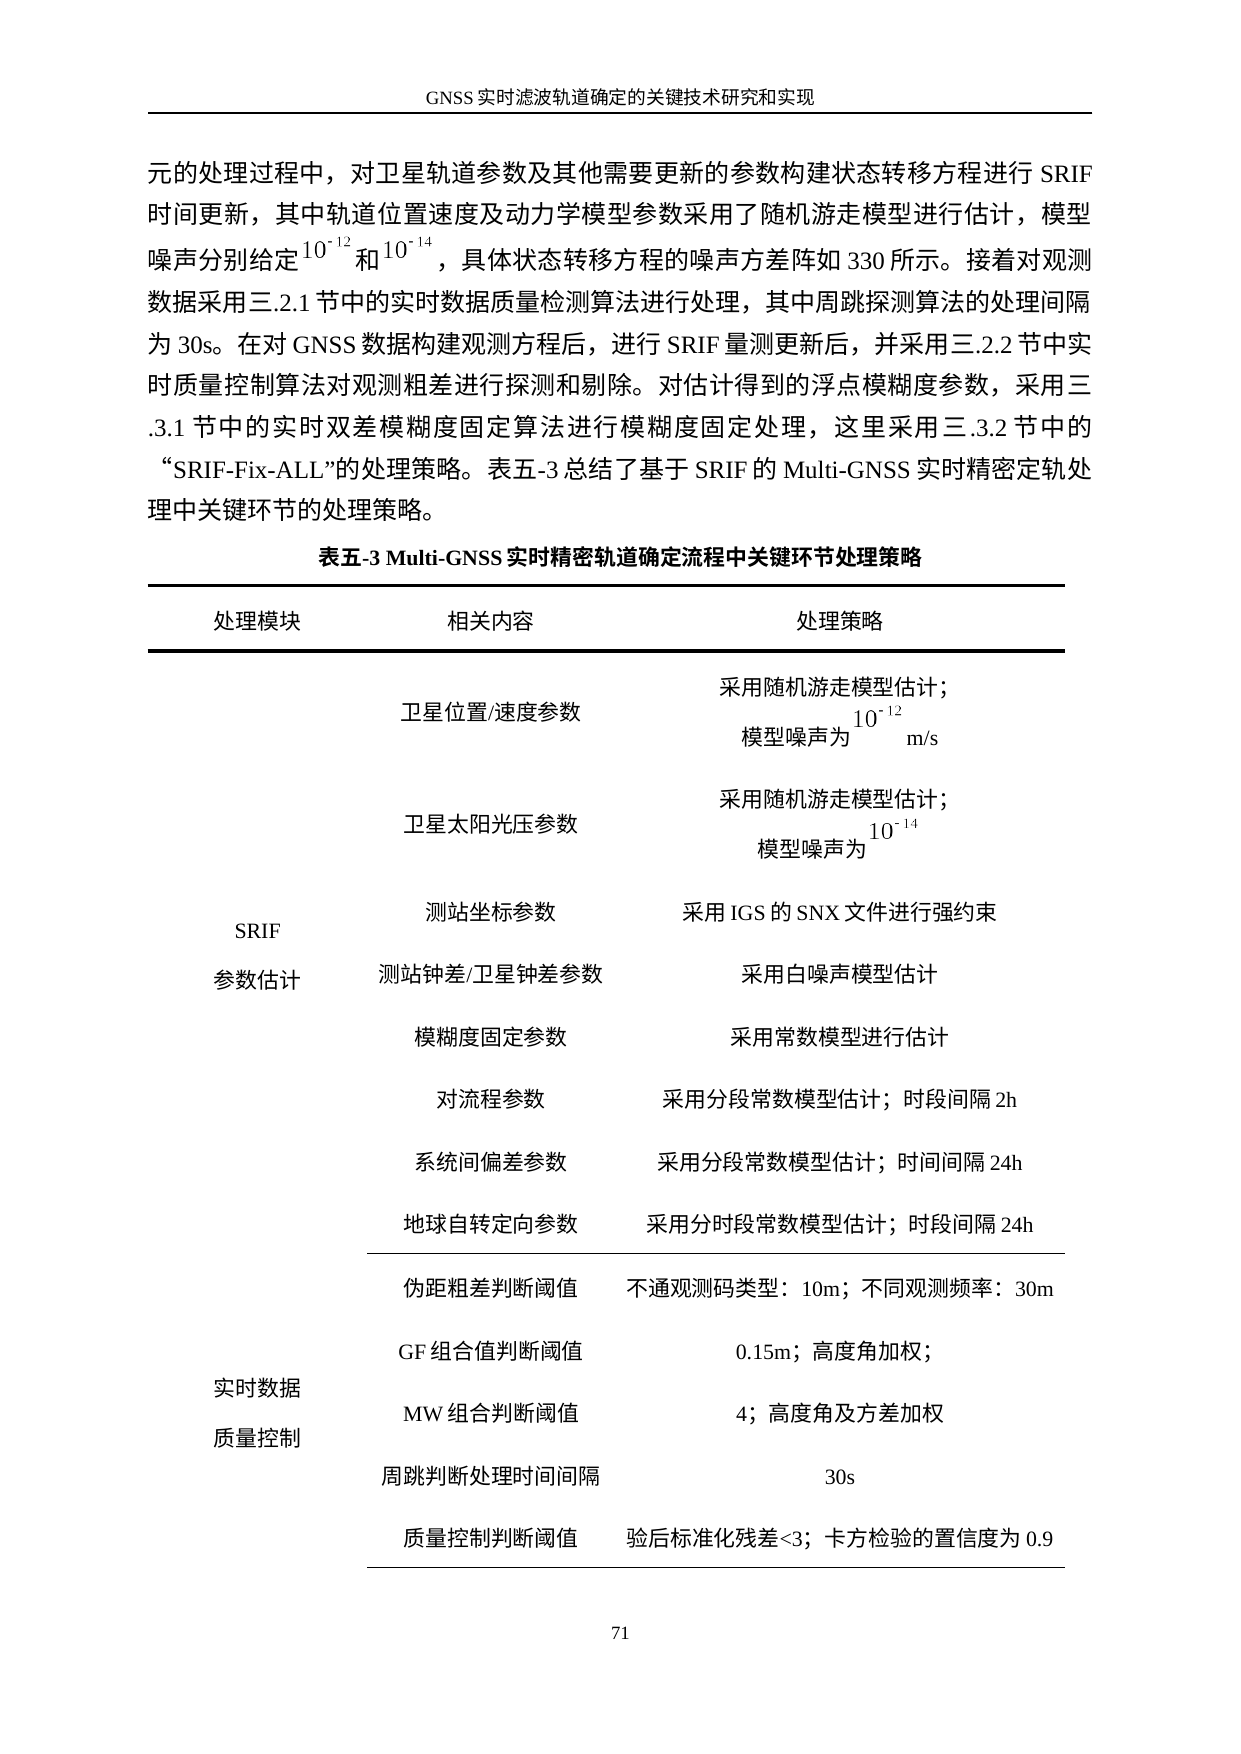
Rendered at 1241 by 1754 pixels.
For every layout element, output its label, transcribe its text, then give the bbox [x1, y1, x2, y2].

table_cell 对流程参数 [367, 1065, 614, 1127]
table_cell 地球自转定向参数 [367, 1190, 614, 1252]
table_cell 4；高度角及方差加权 [615, 1379, 1065, 1442]
table_cell 验后标准化残差<3；卡方检验的置信度为0.9 [615, 1504, 1065, 1567]
table_cell 测站坐标参数 [367, 878, 614, 940]
table_cell 卫星位置/速度参数 [367, 653, 614, 765]
table_cell 采用随机游走模型估计； 模型噪声为m/s [615, 653, 1065, 765]
table_cell 采用IGS的SNX文件进行强约束 [615, 878, 1065, 940]
table_cell 系统间偏差参数 [367, 1128, 614, 1190]
table_cell 30s [615, 1442, 1065, 1504]
text Multi-GNSS实时精密轨道确定流程中关键环节处理策略 [148, 539, 1092, 571]
table_cell 采用分段常数模型估计；时段间隔2h [615, 1065, 1065, 1127]
table_cell 模糊度固定参数 [367, 1003, 614, 1065]
table_cell 不通观测码类型：10m；不同观测频率：30m [615, 1254, 1065, 1317]
table_header 处理模块 [148, 587, 367, 649]
table_cell 采用分时段常数模型估计；时段间隔24h [615, 1190, 1065, 1252]
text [148, 148, 1092, 527]
table_cell 伪距粗差判断阈值 [367, 1254, 614, 1317]
table_header 相关内容 [367, 587, 614, 649]
table_cell 测站钟差/卫星钟差参数 [367, 940, 614, 1002]
table_cell 卫星太阳光压参数 [367, 765, 614, 877]
table_cell MW组合判断阈值 [367, 1379, 614, 1442]
table_cell 实时数据 质量控制 [148, 1253, 367, 1567]
table_cell GF组合值判断阈值 [367, 1317, 614, 1379]
table_cell 0.15m；高度角加权； [615, 1317, 1065, 1379]
table_header 处理策略 [615, 587, 1065, 649]
table_cell SRIF 参数估计 [148, 653, 367, 1252]
table_cell 质量控制判断阈值 [367, 1504, 614, 1567]
table_cell 采用分段常数模型估计；时间间隔24h [615, 1128, 1065, 1190]
table_cell 采用白噪声模型估计 [615, 940, 1065, 1002]
table_cell 周跳判断处理时间间隔 [367, 1442, 614, 1504]
table_cell 采用常数模型进行估计 [615, 1003, 1065, 1065]
table_cell 采用随机游走模型估计； 模型噪声为 [615, 765, 1065, 877]
